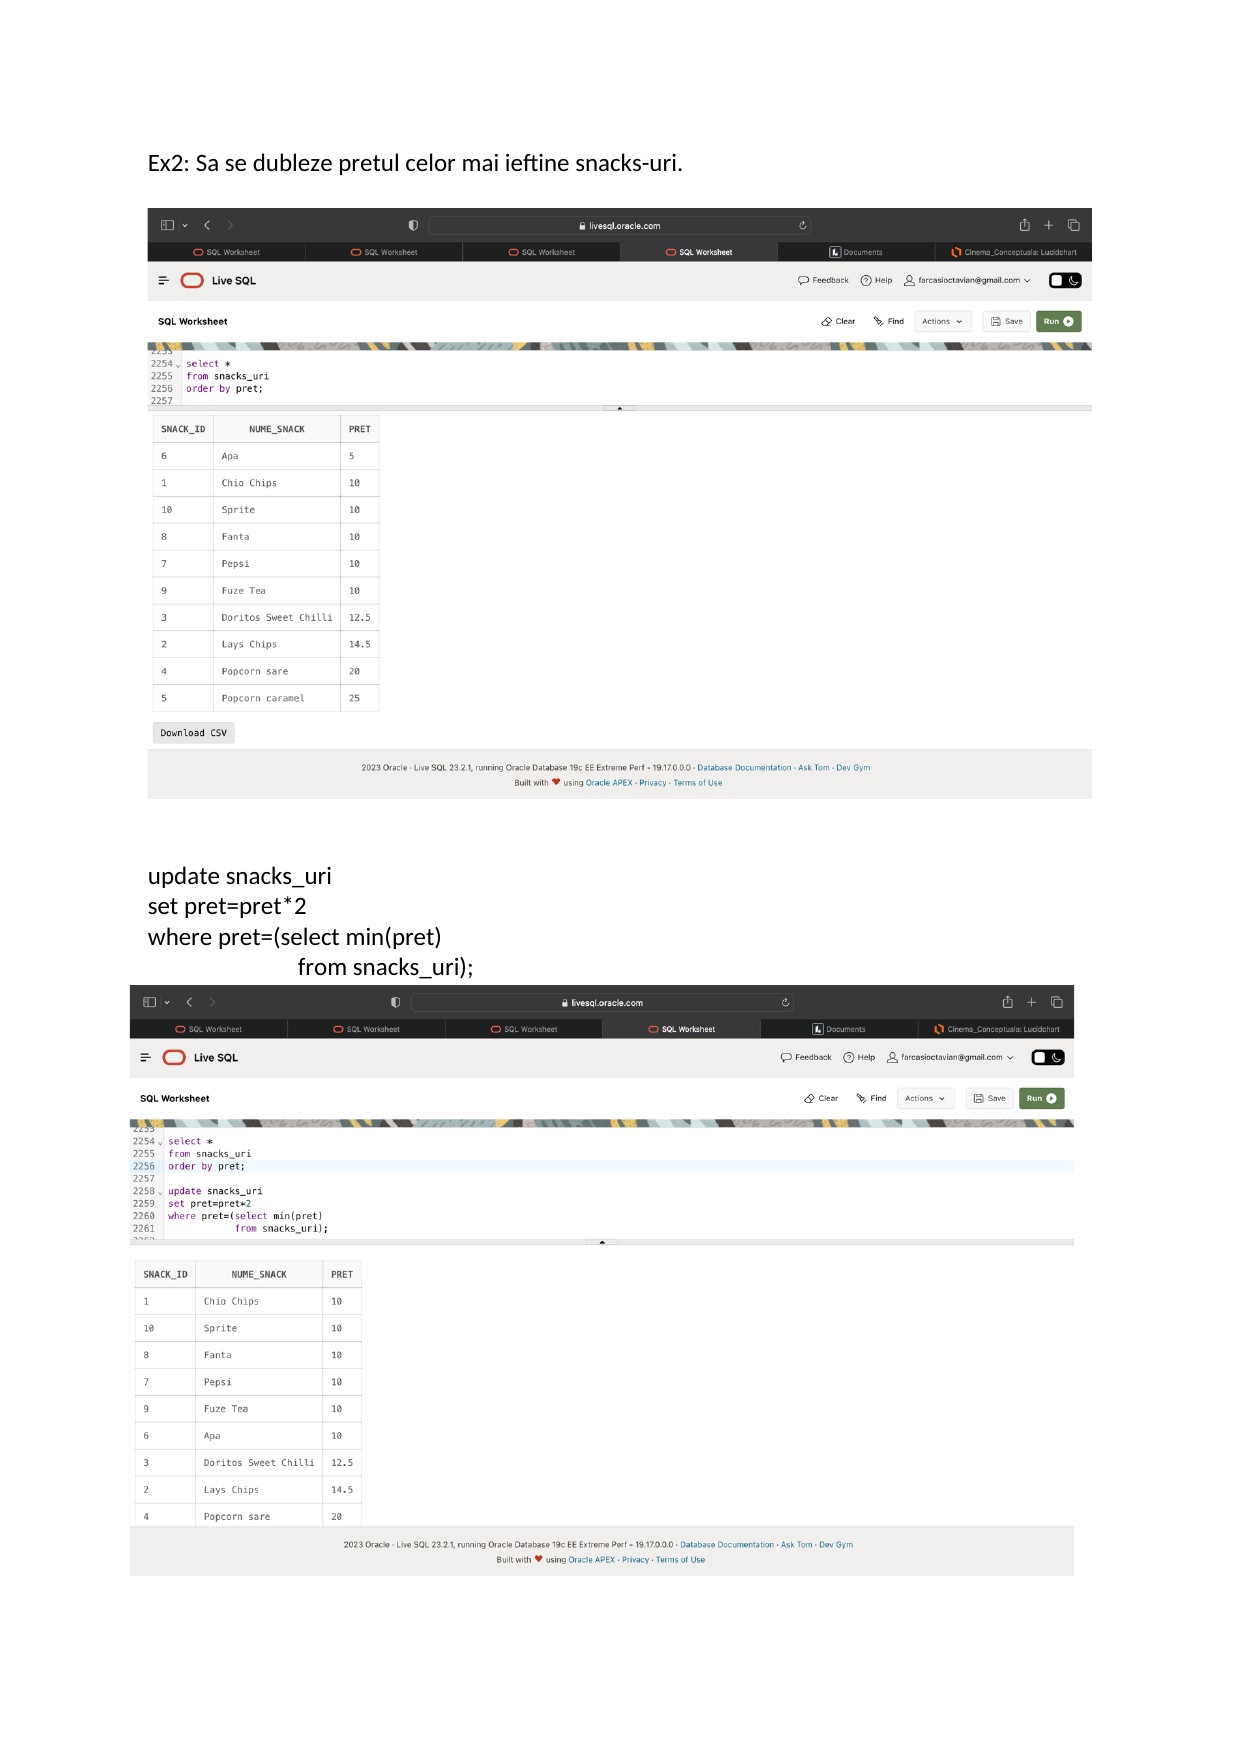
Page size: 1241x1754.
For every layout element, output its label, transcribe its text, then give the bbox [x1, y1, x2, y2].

text from snacks_uri); [148, 951, 1093, 982]
text Ex2: Sa se dubleze pretul celor mai ieftine snacks-uri. [148, 148, 1093, 178]
picture [147, 208, 1092, 799]
text where pret=(select min(pret) [148, 921, 1093, 951]
text update snacks_uri [148, 860, 1093, 890]
text set pret=pret*2 [148, 890, 1093, 921]
picture [129, 985, 1075, 1576]
